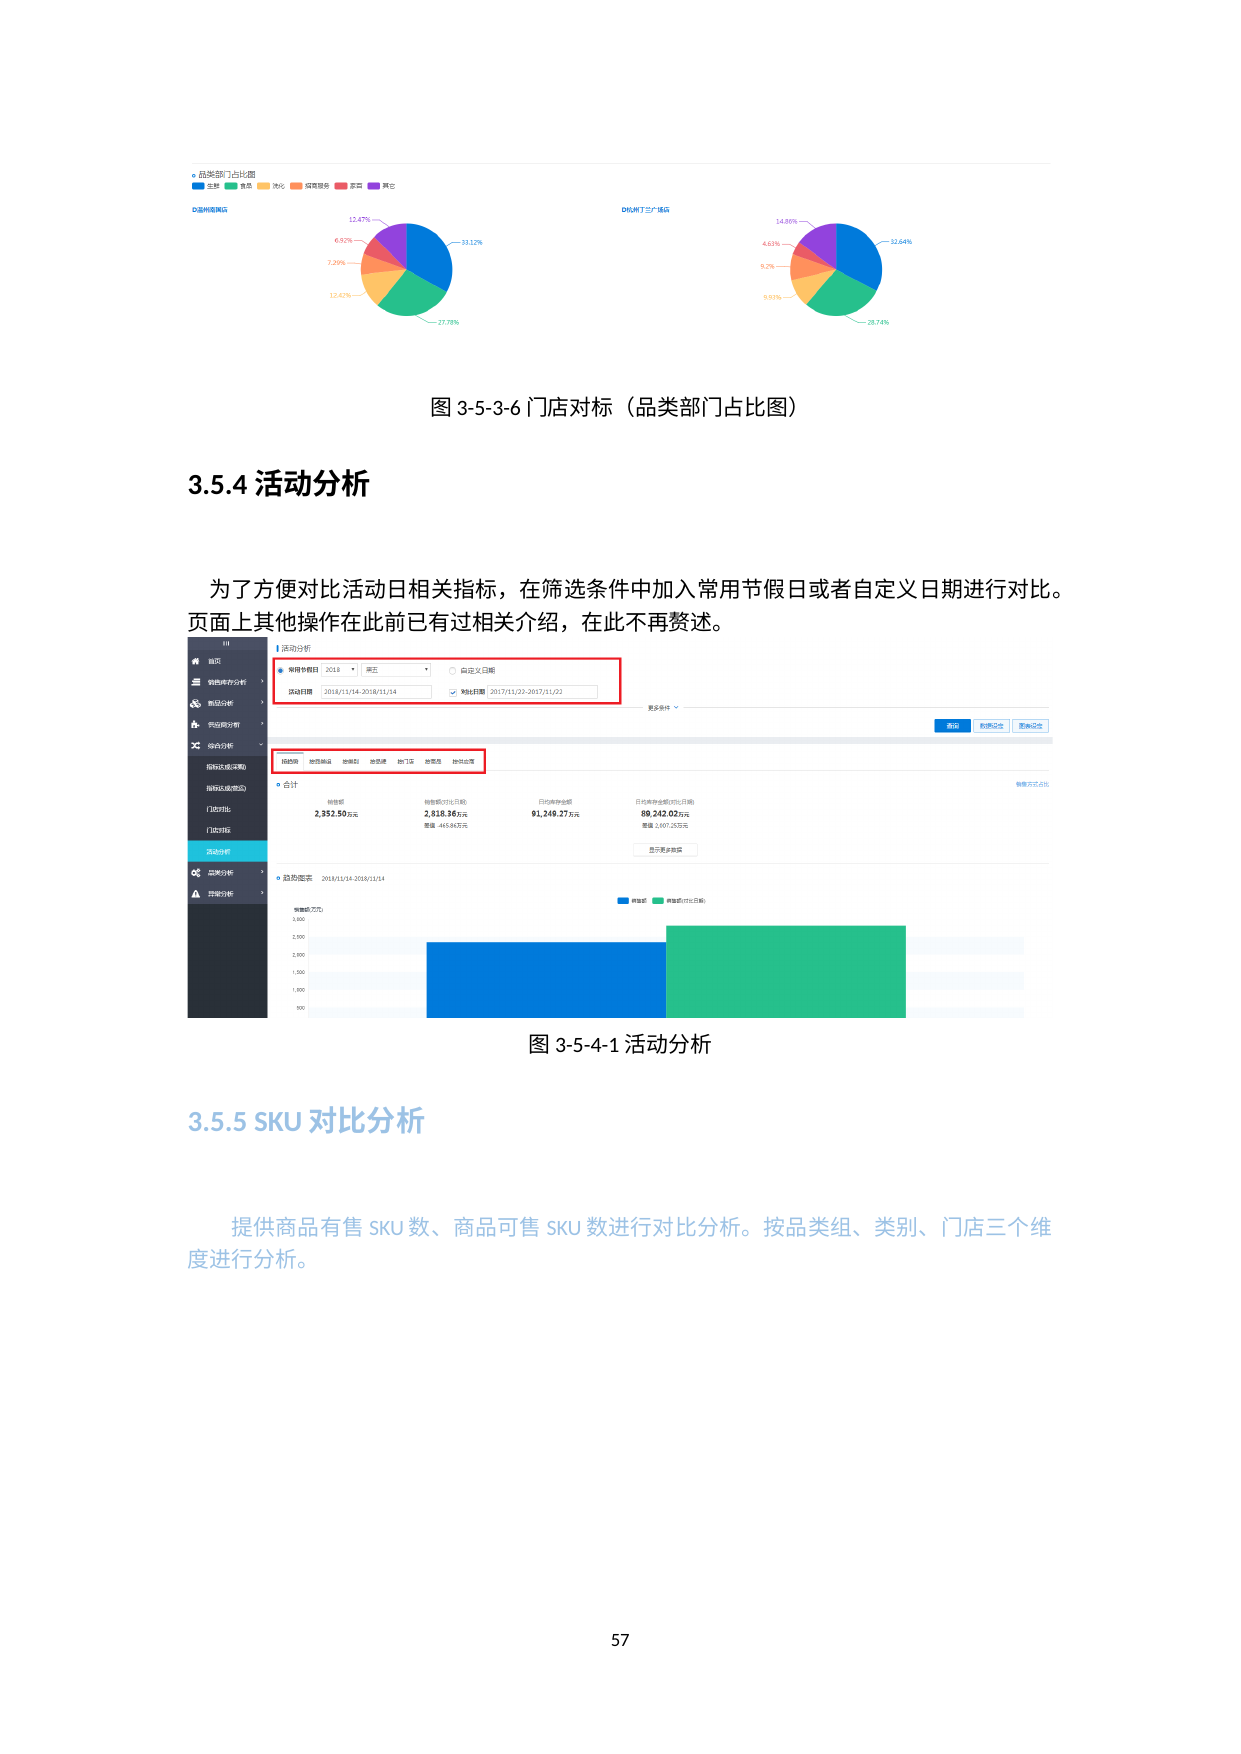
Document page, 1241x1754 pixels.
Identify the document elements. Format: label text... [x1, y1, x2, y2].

text 图3-5-3-6 门店对标（品类部门占比图） [187, 389, 1053, 422]
picture [187, 637, 1053, 1018]
text 提供商品有售SKU数、商品可售SKU数进行对比分析。按品类组、类别、门店三个维度进行分析。 [187, 1209, 1053, 1274]
text 为了方便对比活动日相关指标，在筛选条件中加入常用节假日或者自定义日期进行对比。页面上其他操作在此前已有过相关介绍，在此不再赘述。 [187, 572, 1053, 637]
subtitle 3.5.4 活动分析 [187, 449, 1053, 514]
picture [187, 162, 1053, 367]
text 图3-5-4-1 活动分析 [187, 1027, 1053, 1059]
subtitle 3.5.5 SKU对比分析 [187, 1087, 1053, 1152]
